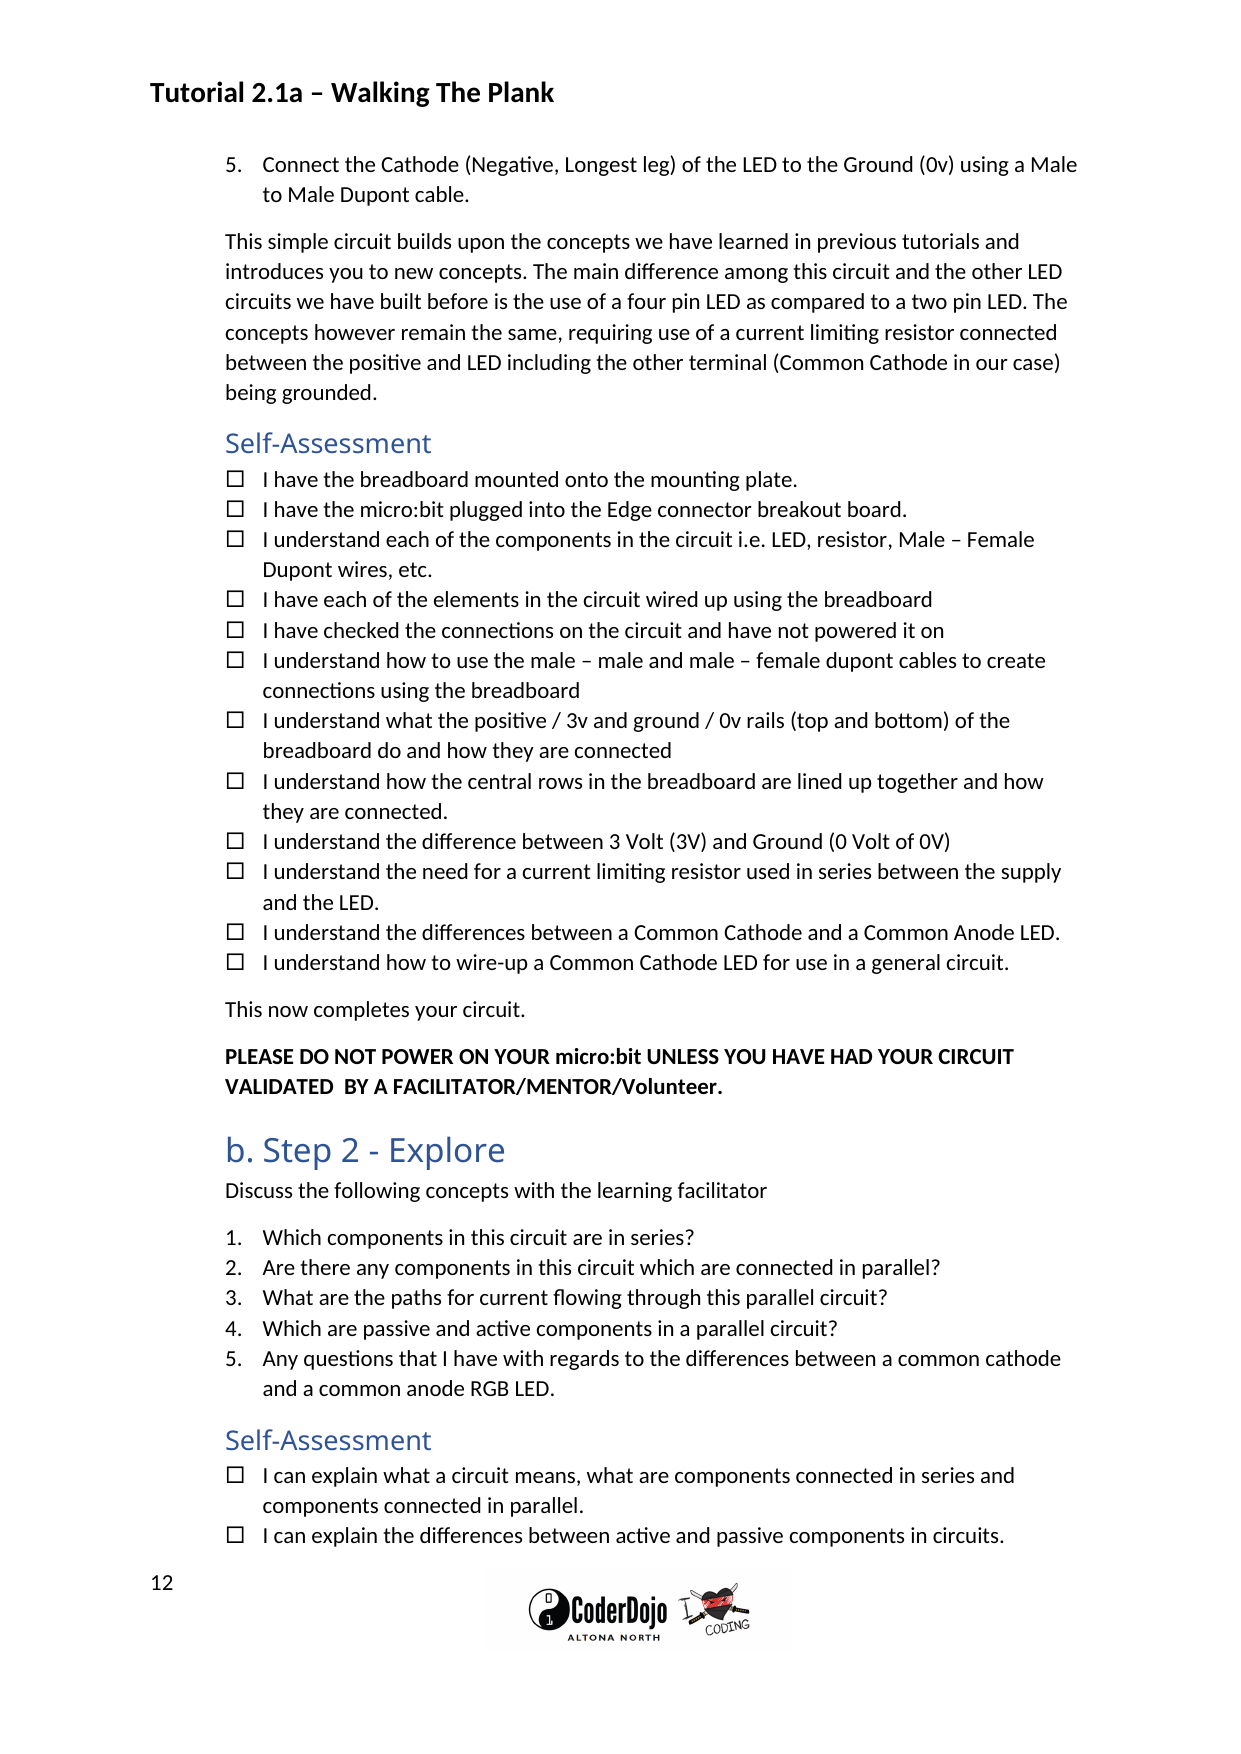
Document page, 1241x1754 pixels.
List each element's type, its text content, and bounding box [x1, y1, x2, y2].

text Discuss the following concepts with the learning facilitator [150, 1176, 1090, 1204]
subtitle Self-Assessment [225, 425, 1090, 462]
list I understand how the central rows in the breadboard are lined up together and how they are connected. [225, 767, 1090, 825]
list Which are passive and active components in a parallel circuit? [225, 1314, 1090, 1342]
list I have the breadboard mounted onto the mounting plate. [225, 465, 1090, 493]
list I understand what the positive / 3v and ground / 0v rails (top and bottom) of the breadboard do and how they are connected [225, 706, 1090, 765]
list Which components in this circuit are in series? [225, 1223, 1090, 1251]
list I understand the need for a current limiting resistor used in series between the supply and the LED. [225, 857, 1090, 916]
list I understand the differences between a Common Cathode and a Common Anode LED. [225, 918, 1090, 946]
list Connect the Cathode (Negative, Longest leg) of the LED to the Ground (0v) using a Male to Male Dupont cable. [225, 150, 1090, 208]
subtitle Self-Assessment [225, 1421, 1090, 1458]
list I understand how to use the male – male and male – female dupont cables to create connections using the breadboard [225, 646, 1090, 704]
subtitle Step 2 - Explore [225, 1127, 1090, 1173]
list I have the micro:bit plugged into the Edge connector breakout board. [225, 495, 1090, 523]
list I have each of the elements in the circuit wired up using the breadboard [225, 586, 1090, 614]
text PLEASE DO NOT POWER ON YOUR micro:bit UNLESS YOU HAVE HAD YOUR CIRCUIT VALIDATED BY A FACILITATOR/MENTOR/Volunteer. [225, 1042, 1090, 1100]
list I understand how to wire-up a Common Cathode LED for use in a general circuit. [225, 948, 1090, 976]
text This now completes your circuit. [225, 995, 1090, 1023]
list Are there any components in this circuit which are connected in parallel? [225, 1253, 1090, 1281]
list What are the paths for current flowing through this parallel circuit? [225, 1283, 1090, 1312]
list I have checked the connections on the circuit and have not powered it on [225, 616, 1090, 644]
list I can explain what a circuit means, what are components connected in series and components connected in parallel. [225, 1461, 1090, 1519]
list Any questions that I have with regards to the differences between a common cathode and a common anode RGB LED. [225, 1344, 1090, 1402]
list I understand each of the components in the circuit i.e. LED, resistor, Male – Female Dupont wires, etc. [225, 525, 1090, 583]
text This simple circuit builds upon the concepts we have learned in previous tutorials and introduces you to new concepts. The main difference among this circuit and the other LED circuits we have built before is the use of a four pin LED as compared to a two pin LED. The concepts however remain the same, requiring use of a current limiting resistor connected between the positive and LED including the other terminal (Common Cathode in our case) being grounded. [225, 227, 1090, 406]
list I understand the difference between 3 Volt (3V) and Ground (0 Volt of 0V) [225, 827, 1090, 855]
picture [486, 1568, 792, 1653]
list I can explain the differences between active and passive components in circuits. [225, 1521, 1090, 1549]
